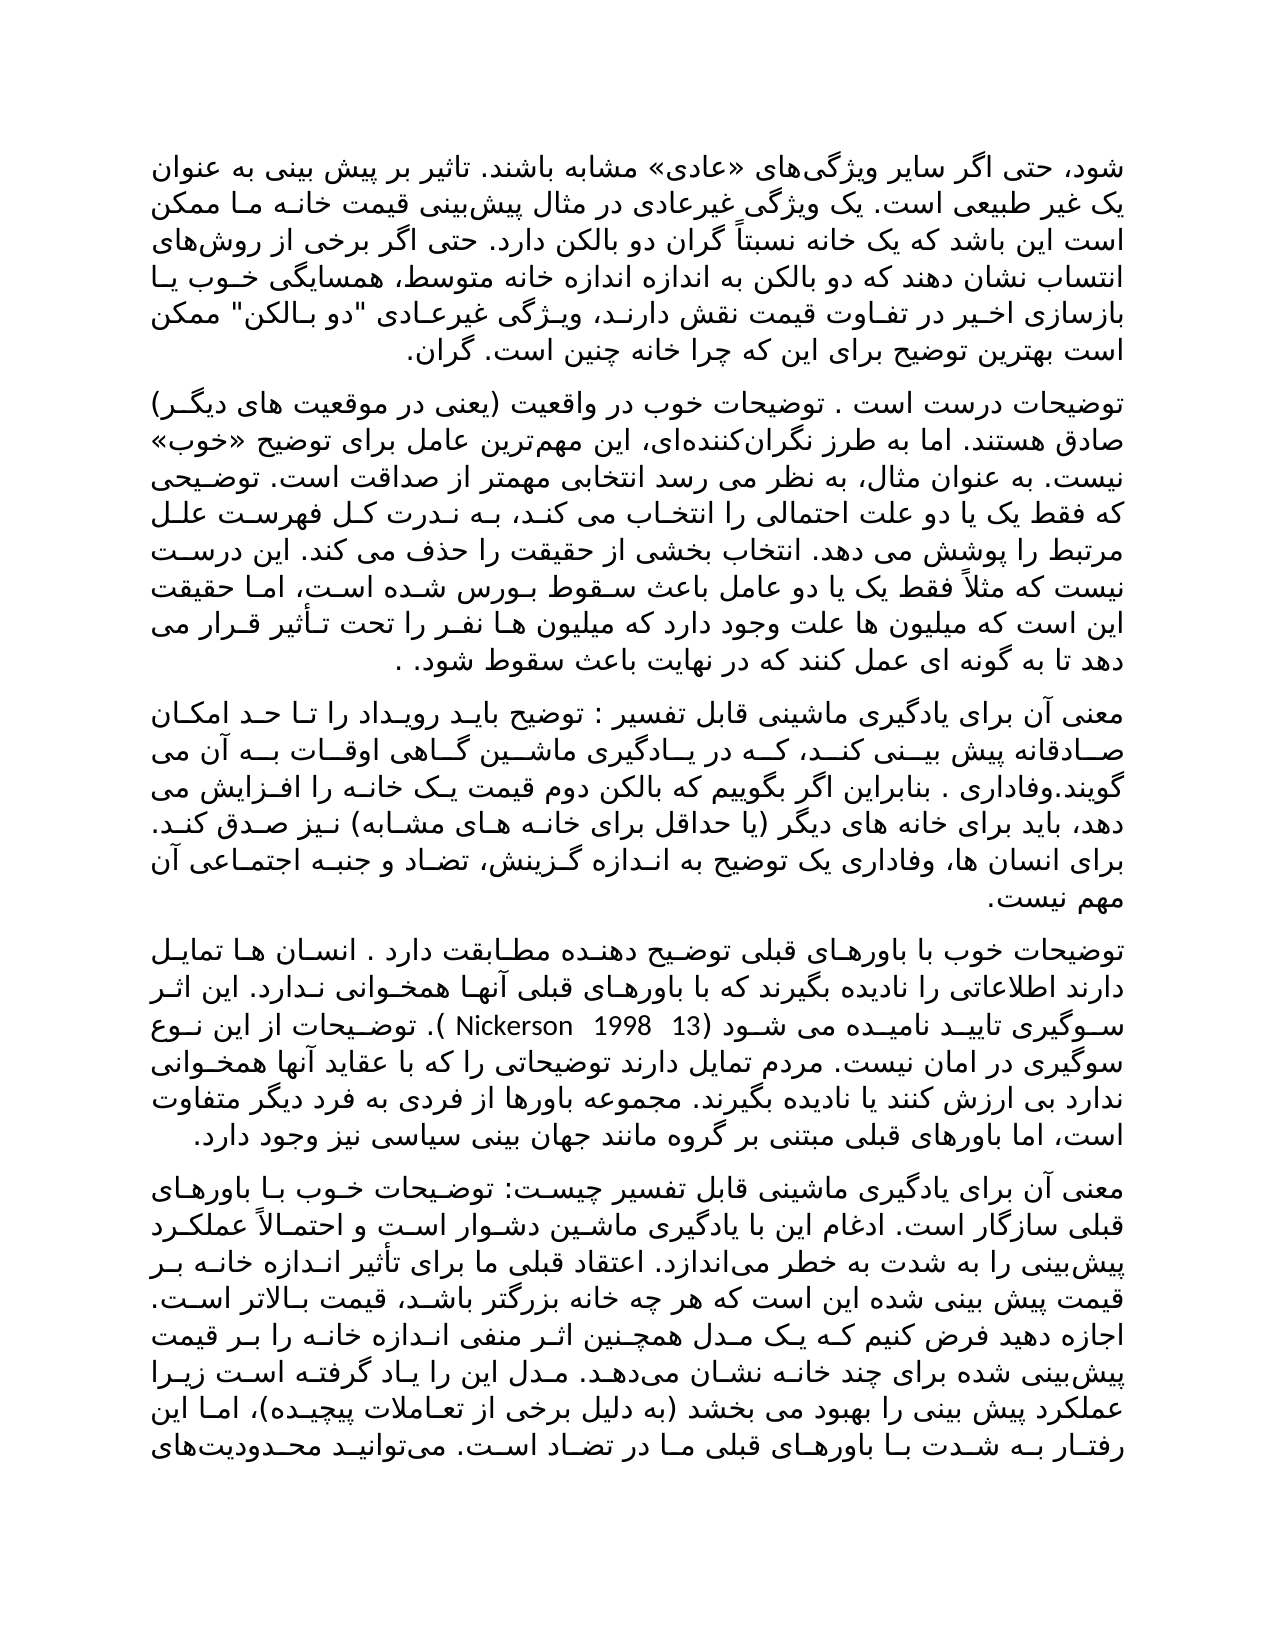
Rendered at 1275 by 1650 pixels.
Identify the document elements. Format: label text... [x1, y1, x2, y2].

text توضیحات درست است . توضیحات خوب در واقعیت (یعنی در موقعیت های دیگر) صادق هستند. اما به طرز نگران‌کننده‌ای، این مهم‌ترین عامل برای توضیح «خوب» نیست. به عنوان مثال، به نظر می رسد انتخابی مهمتر از صداقت است. توضیحی که فقط یک یا دو علت احتمالی را انتخاب می کند، به ندرت کل فهرست علل مرتبط را پوشش می دهد. انتخاب بخشی از حقیقت را حذف می کند. این درست نیست که مثلاً فقط یک یا دو عامل باعث سقوط بورس شده است، اما حقیقت این است که میلیون ها علت وجود دارد که میلیون ها نفر را تحت تأثیر قرار می دهد تا به گونه ای عمل کنند که در نهایت باعث سقوط شود. . [150, 387, 1125, 677]
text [150, 150, 1125, 367]
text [150, 1172, 1125, 1462]
text توضیحات خوب با باورهای قبلی توضیح دهنده مطابقت دارد . انسان ها تمایل دارند اطلاعاتی را نادیده بگیرند که با باورهای قبلی آنها همخوانی ندارد. این اثر سوگیری تایید نامیده می شود (Nickerson 1998 13 ). توضیحات از این نوع سوگیری در امان نیست. مردم تمایل دارند توضیحاتی را که با عقاید آنها همخوانی ندارد بی ارزش کنند یا نادیده بگیرند. مجموعه باورها از فردی به فرد دیگر متفاوت است، اما باورهای قبلی مبتنی بر گروه مانند جهان بینی سیاسی نیز وجود دارد. [150, 933, 1125, 1152]
text معنی آن برای یادگیری ماشینی قابل تفسیر : توضیح باید رویداد را تا حد امکان صادقانه پیش بینی کند، که در یادگیری ماشین گاهی اوقات به آن می گویند.وفاداری . بنابراین اگر بگوییم که بالکن دوم قیمت یک خانه را افزایش می دهد، باید برای خانه های دیگر (یا حداقل برای خانه های مشابه) نیز صدق کند. برای انسان ها، وفاداری یک توضیح به اندازه گزینش، تضاد و جنبه اجتماعی آن مهم نیست. [150, 697, 1125, 914]
